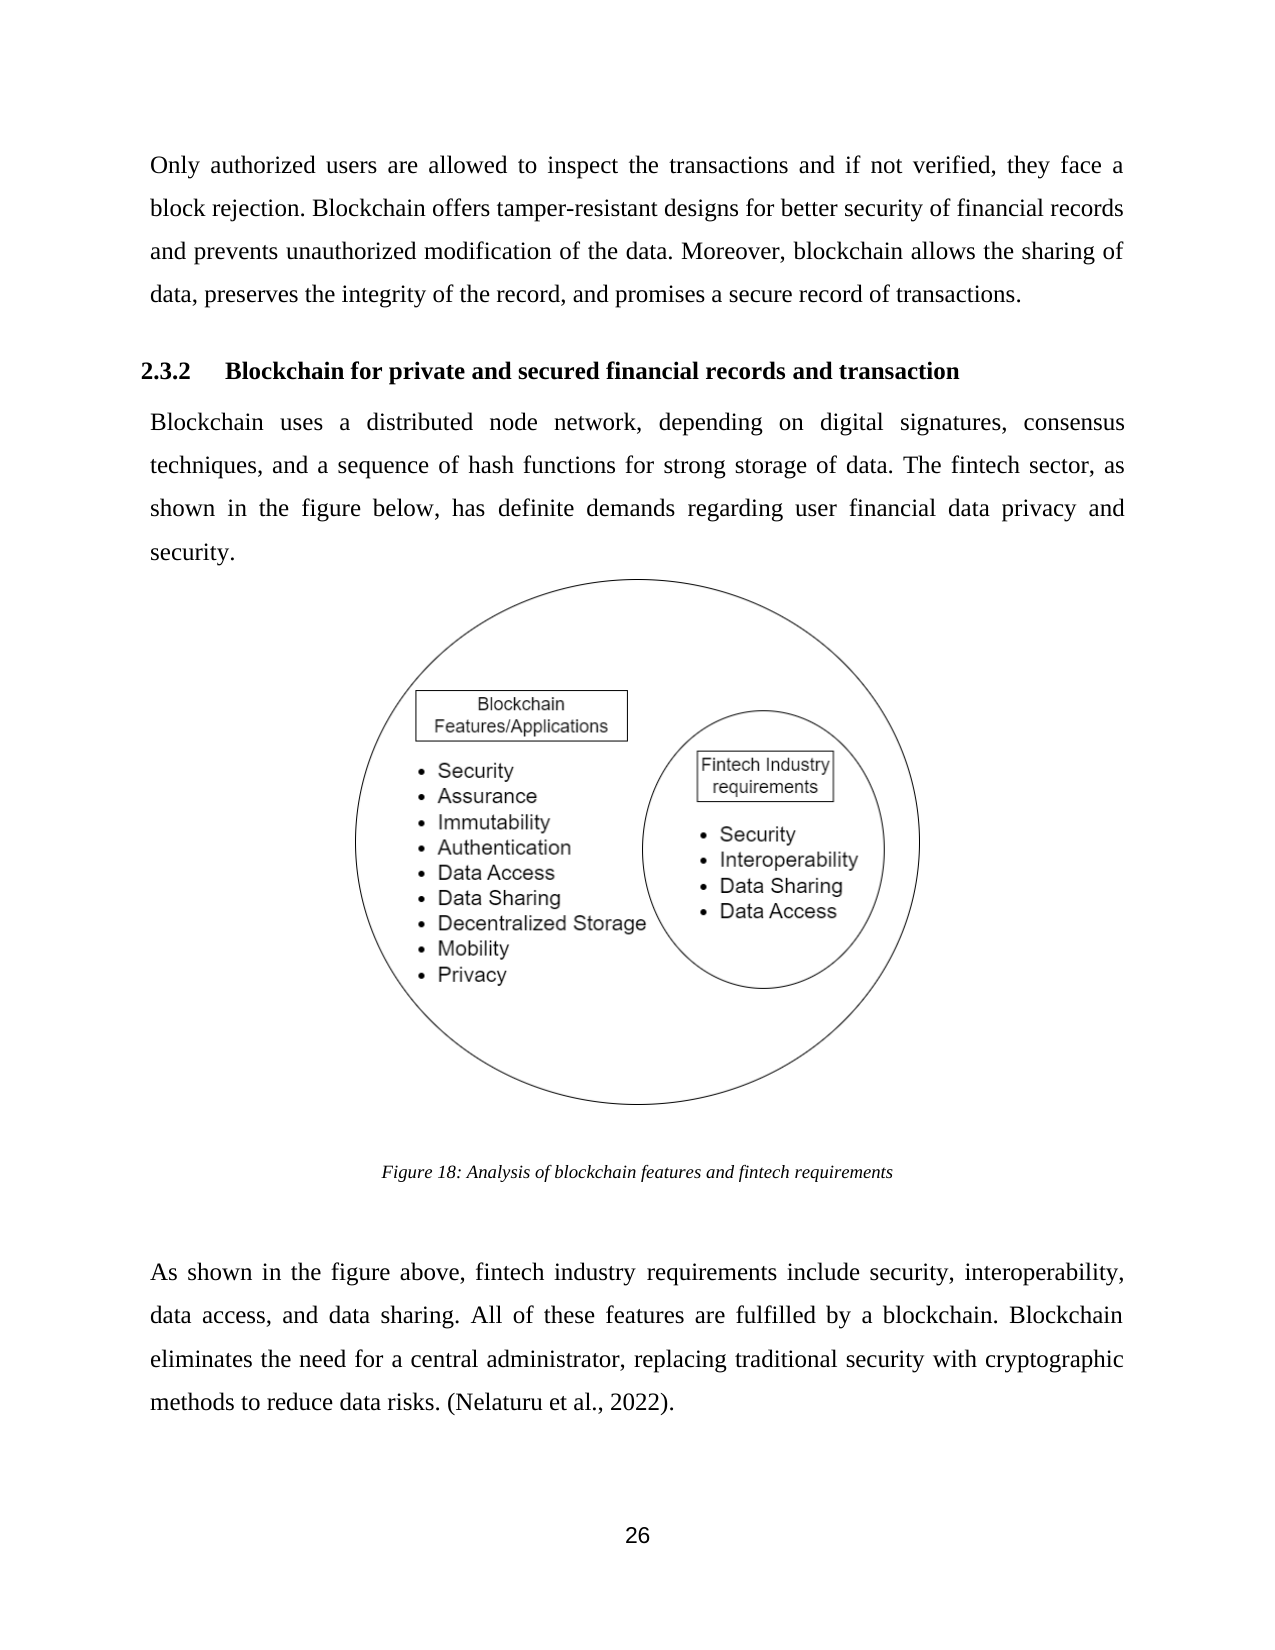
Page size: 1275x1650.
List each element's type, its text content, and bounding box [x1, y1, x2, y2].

text Blockchain uses a distributed node network, depending on digital signatures, consensus techniques, and a sequence of hash functions for strong storage of data. The fintech sector, as shown in the figure below, has definite demands regarding user financial data privacy and security. [150, 407, 1125, 565]
subtitle 2.3.2 Blockchain for private and secured financial records and transaction [141, 356, 1125, 384]
text Figure 18: Analysis of blockchain features and fintech requirements [150, 1161, 1125, 1183]
text As shown in the figure above, fintech industry requirements include security, interoperability, data access, and data sharing. All of these features are fulfilled by a blockchain. Blockchain eliminates the need for a central administrator, replacing traditional security with cryptographic methods to reduce data risks. (Nelaturu et al., 2022). [150, 1257, 1125, 1416]
picture [355, 579, 920, 1105]
text Only authorized users are allowed to inspect the transactions and if not verified, they face a block rejection. Blockchain offers tamper-resistant designs for better security of financial records and prevents unauthorized modification of the data. Moreover, blockchain allows the sharing of data, preserves the integrity of the record, and promises a secure record of transactions. [150, 150, 1125, 308]
